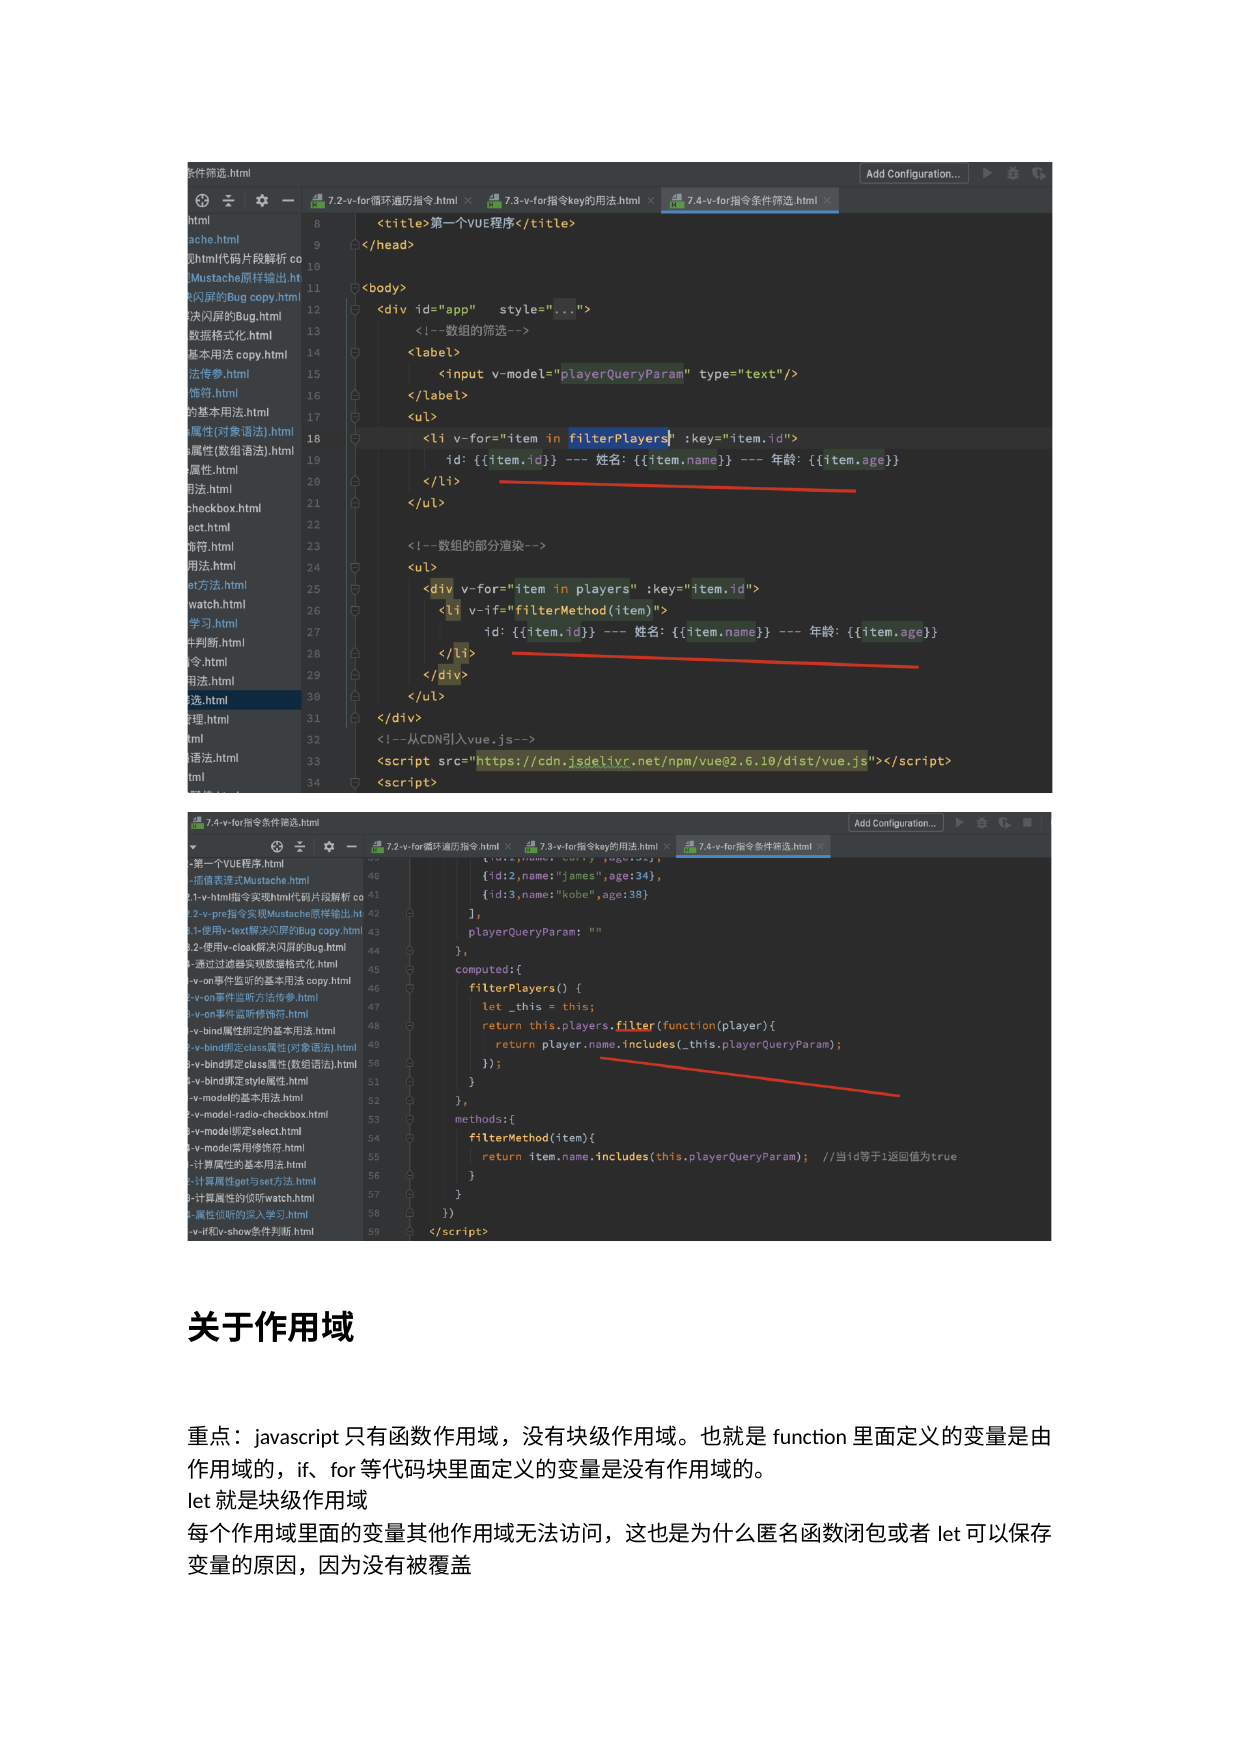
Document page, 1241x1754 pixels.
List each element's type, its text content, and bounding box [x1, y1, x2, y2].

picture [187, 812, 1052, 1241]
picture [187, 162, 1053, 793]
text let就是块级作用域 [187, 1484, 1053, 1516]
text 重点：javascript只有函数作用域，没有块级作用域。也就是function里面定义的变量是由作用域的，if、for等代码块里面定义的变量是没有作用域的。 [187, 1419, 1053, 1484]
text 每个作用域里面的变量其他作用域无法访问，这也是为什么匿名函数闭包或者let可以保存变量的原因，因为没有被覆盖 [187, 1516, 1053, 1581]
subtitle 关于作用域 [187, 1294, 1053, 1359]
